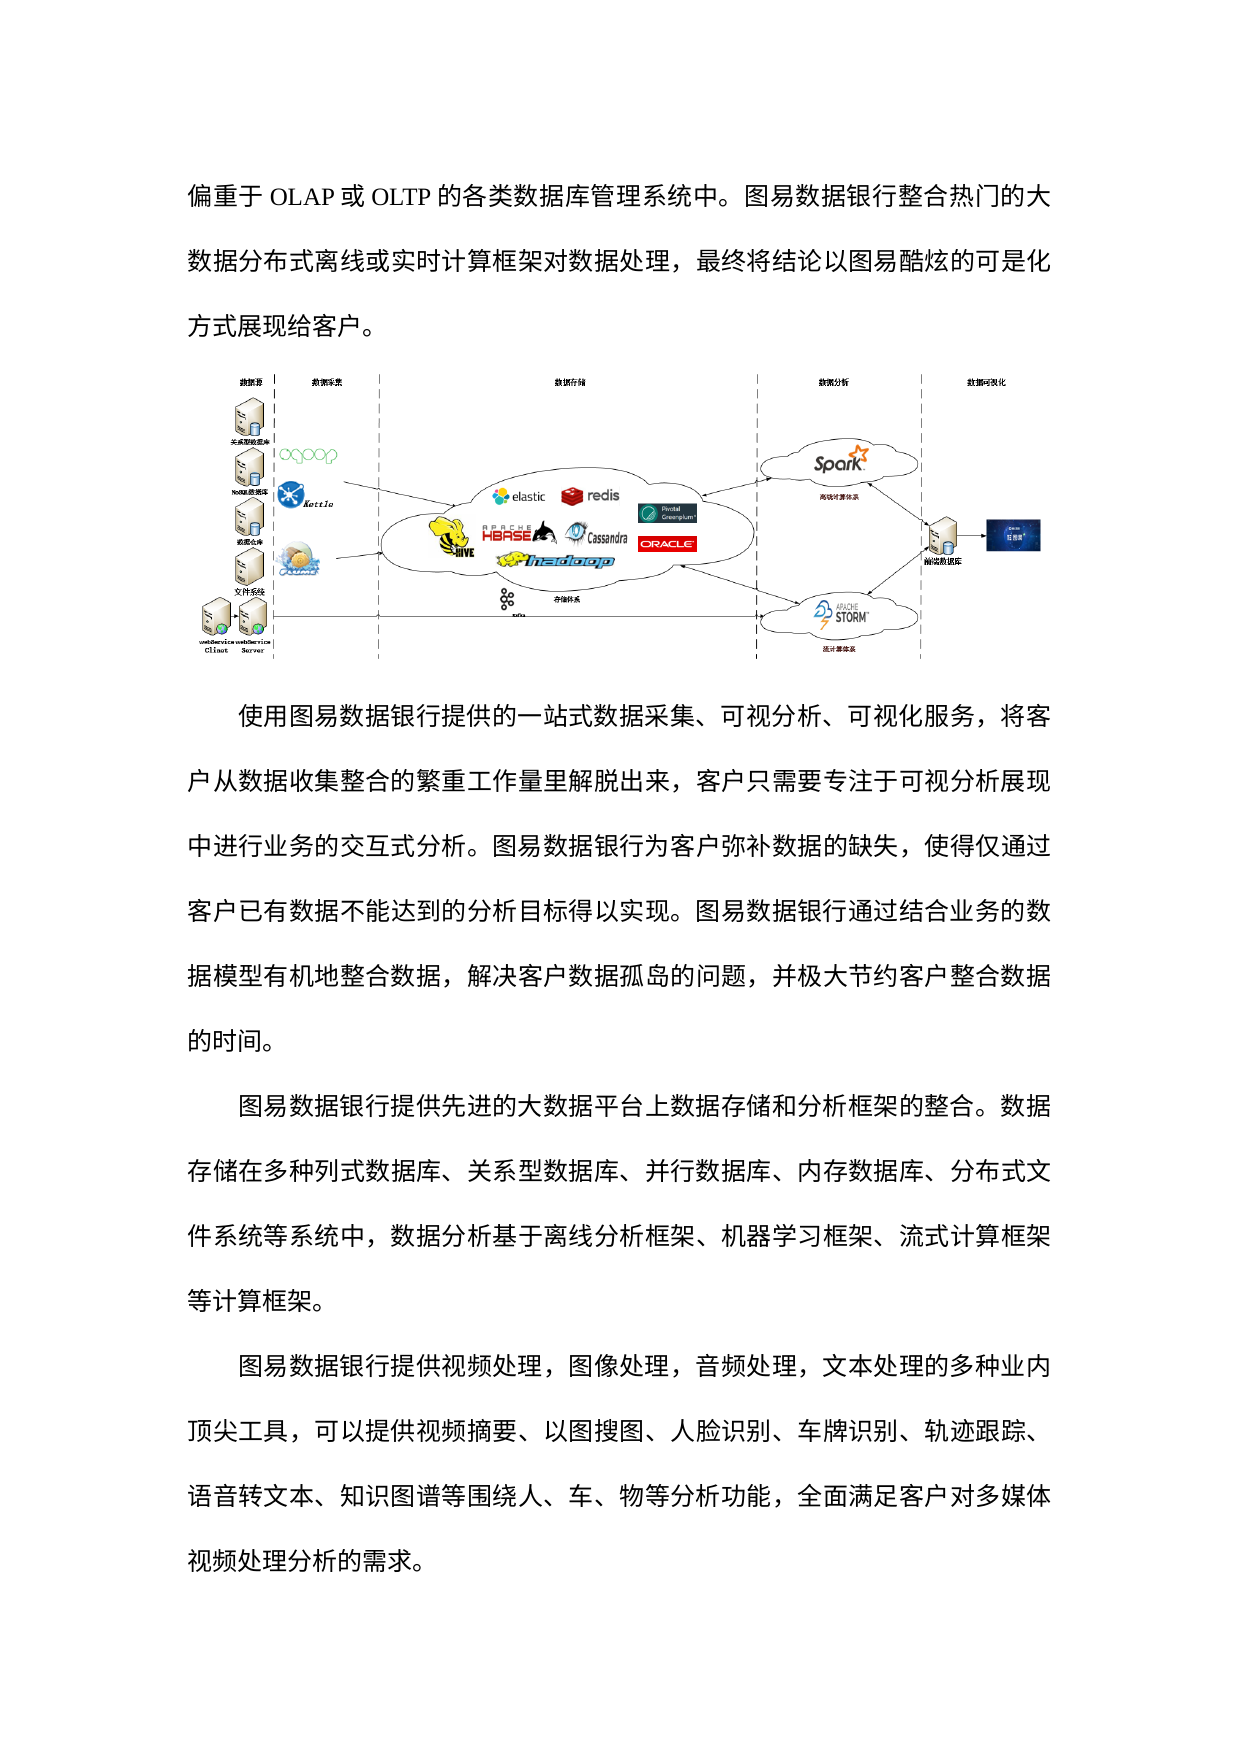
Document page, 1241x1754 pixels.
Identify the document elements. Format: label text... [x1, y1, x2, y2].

list 图易数据银行提供视频处理，图像处理，音频处理，文本处理的多种业内顶尖工具，可以提供视频摘要、以图搜图、人脸识别、车牌识别、轨迹跟踪、语音转文本、知识图谱等围绕人、车、物等分析功能，全面满足客户对多媒体视频处理分析的需求。 [187, 1332, 1053, 1592]
picture [187, 357, 1053, 672]
list 图易数据银行提供先进的大数据平台上数据存储和分析框架的整合。数据存储在多种列式数据库、关系型数据库、并行数据库、内存数据库、分布式文件系统等系统中，数据分析基于离线分析框架、机器学习框架、流式计算框架等计算框架。 [187, 1072, 1053, 1332]
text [187, 162, 1053, 357]
list 使用图易数据银行提供的一站式数据采集、可视分析、可视化服务，将客户从数据收集整合的繁重工作量里解脱出来，客户只需要专注于可视分析展现中进行业务的交互式分析。图易数据银行为客户弥补数据的缺失，使得仅通过客户已有数据不能达到的分析目标得以实现。图易数据银行通过结合业务的数据模型有机地整合数据，解决客户数据孤岛的问题，并极大节约客户整合数据的时间。 [187, 682, 1053, 1072]
